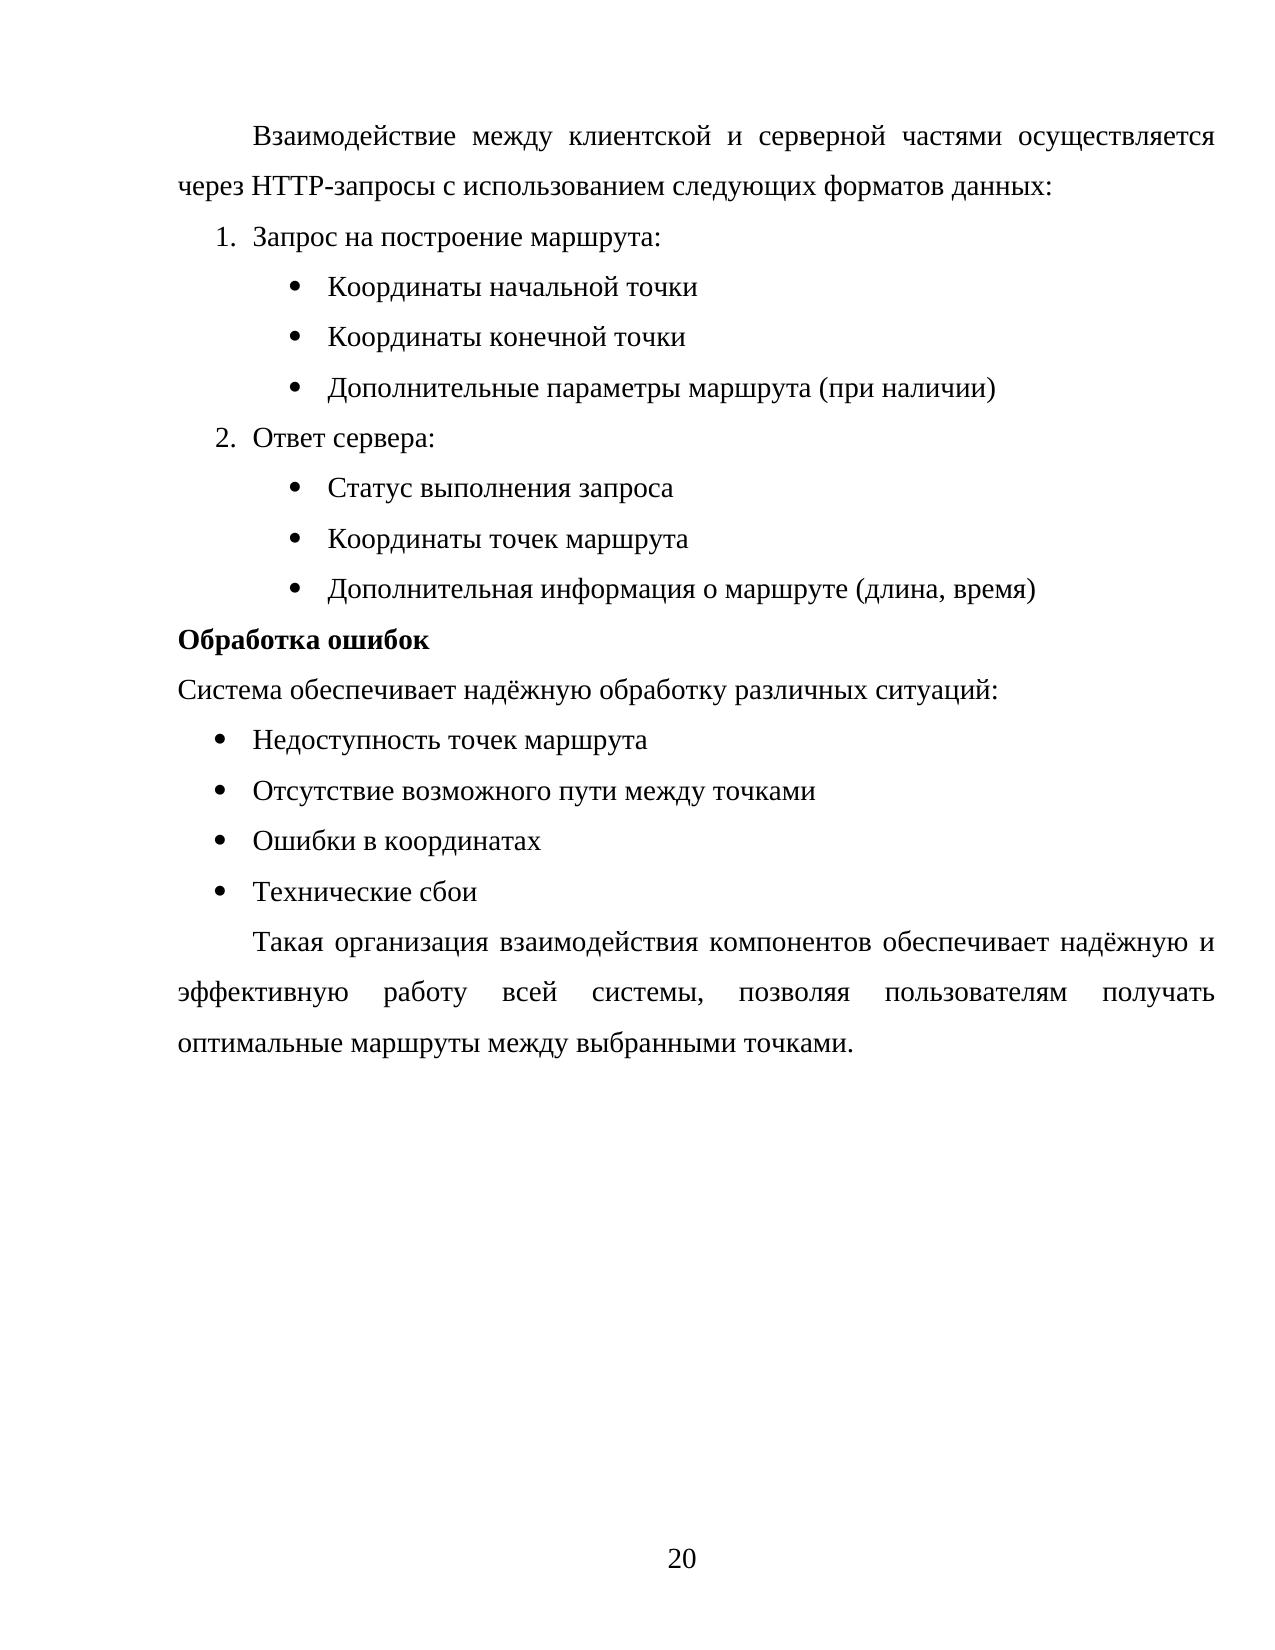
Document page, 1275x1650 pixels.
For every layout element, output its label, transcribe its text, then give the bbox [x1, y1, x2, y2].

list Обработка ошибок [177, 622, 1216, 655]
list Такая организация взаимодействия компонентов обеспечивает надёжную и эффективную работу всей системы, позволяя пользователям получать оптимальные маршруты между выбранными точками. [177, 924, 1216, 1058]
list Взаимодействие между клиентской и серверной частями осуществляется через HTTP-запросы с использованием следующих форматов данных: [177, 118, 1216, 202]
list Ошибки в координатах [215, 823, 1216, 857]
list Отсутствие возможного пути между точками [215, 773, 1216, 807]
list Координаты конечной точки [290, 319, 1216, 353]
list Ответ сервера: [215, 420, 1216, 454]
list Недоступность точек маршрута [215, 722, 1216, 756]
list Технические сбои [215, 874, 1216, 907]
list Дополнительная информация о маршруте (длина, время) [290, 571, 1216, 605]
list Дополнительные параметры маршрута (при наличии) [290, 370, 1216, 403]
list Статус выполнения запроса [290, 471, 1216, 504]
list Координаты точек маршрута [290, 521, 1216, 555]
list Система обеспечивает надёжную обработку различных ситуаций: [177, 672, 1216, 706]
list Координаты начальной точки [290, 269, 1216, 303]
list Запрос на построение маршрута: [215, 219, 1216, 252]
